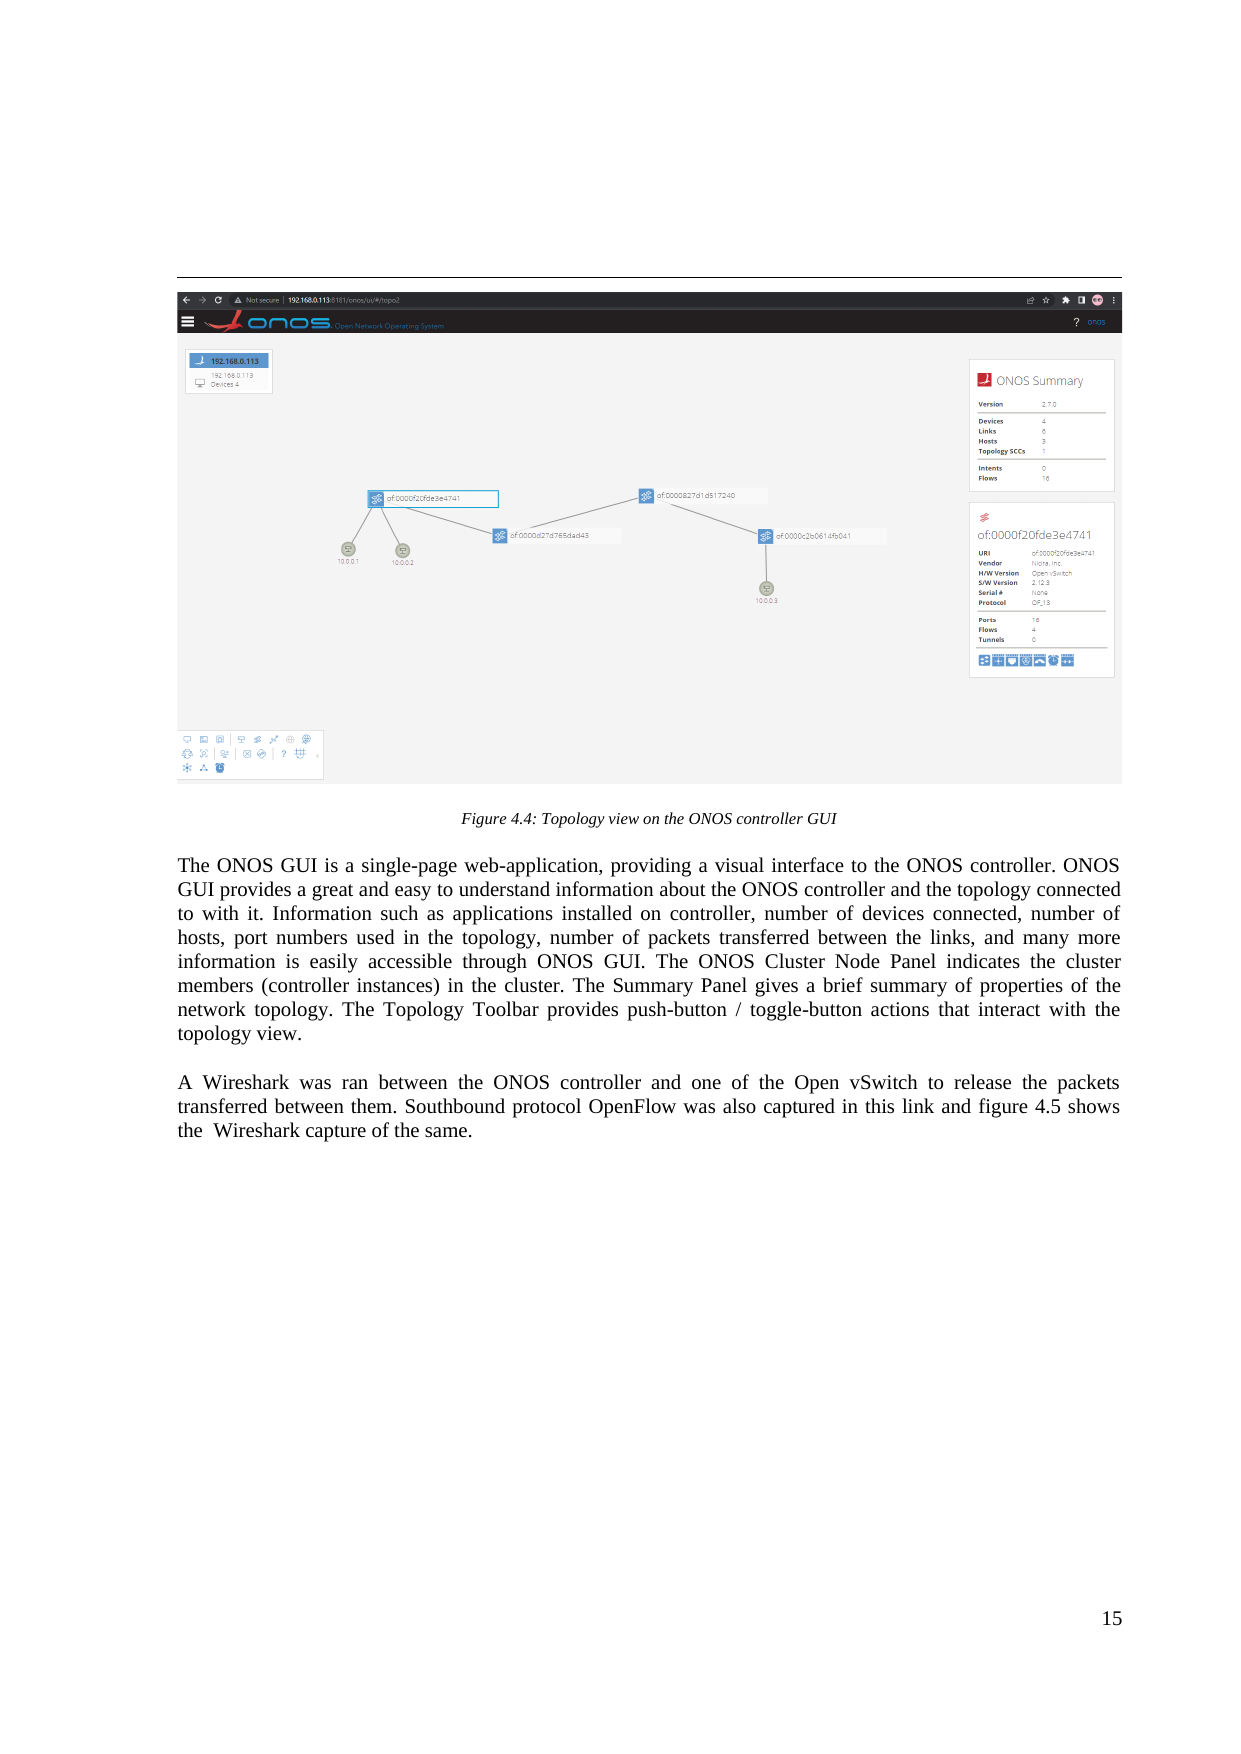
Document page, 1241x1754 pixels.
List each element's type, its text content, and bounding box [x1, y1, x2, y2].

text The ONOS GUI is a single-page web-application, providing a visual interface to the ONOS controller. ONOS GUI provides a great and easy to understand information about the ONOS controller and the topology connected to with it. Information such as applications installed on controller, number of devices connected, number of hosts, port numbers used in the topology, number of packets transferred between the links, and many more information is easily accessible through ONOS GUI. The ONOS Cluster Node Panel indicates the cluster members (controller instances) in the cluster. The Summary Panel gives a brief summary of properties of the network topology. The Topology Toolbar provides push-button / toggle-button actions that interact with the topology view. [177, 853, 1122, 1045]
text Figure 4.4: Topology view on the ONOS controller GUI [177, 809, 1122, 828]
text A Wireshark was ran between the ONOS controller and one of the Open vSwitch to release the packets transferred between them. Southbound protocol OpenFlow was also captured in this link and figure 4.5 shows the Wireshark capture of the same. [177, 1070, 1122, 1142]
picture [177, 292, 1123, 784]
